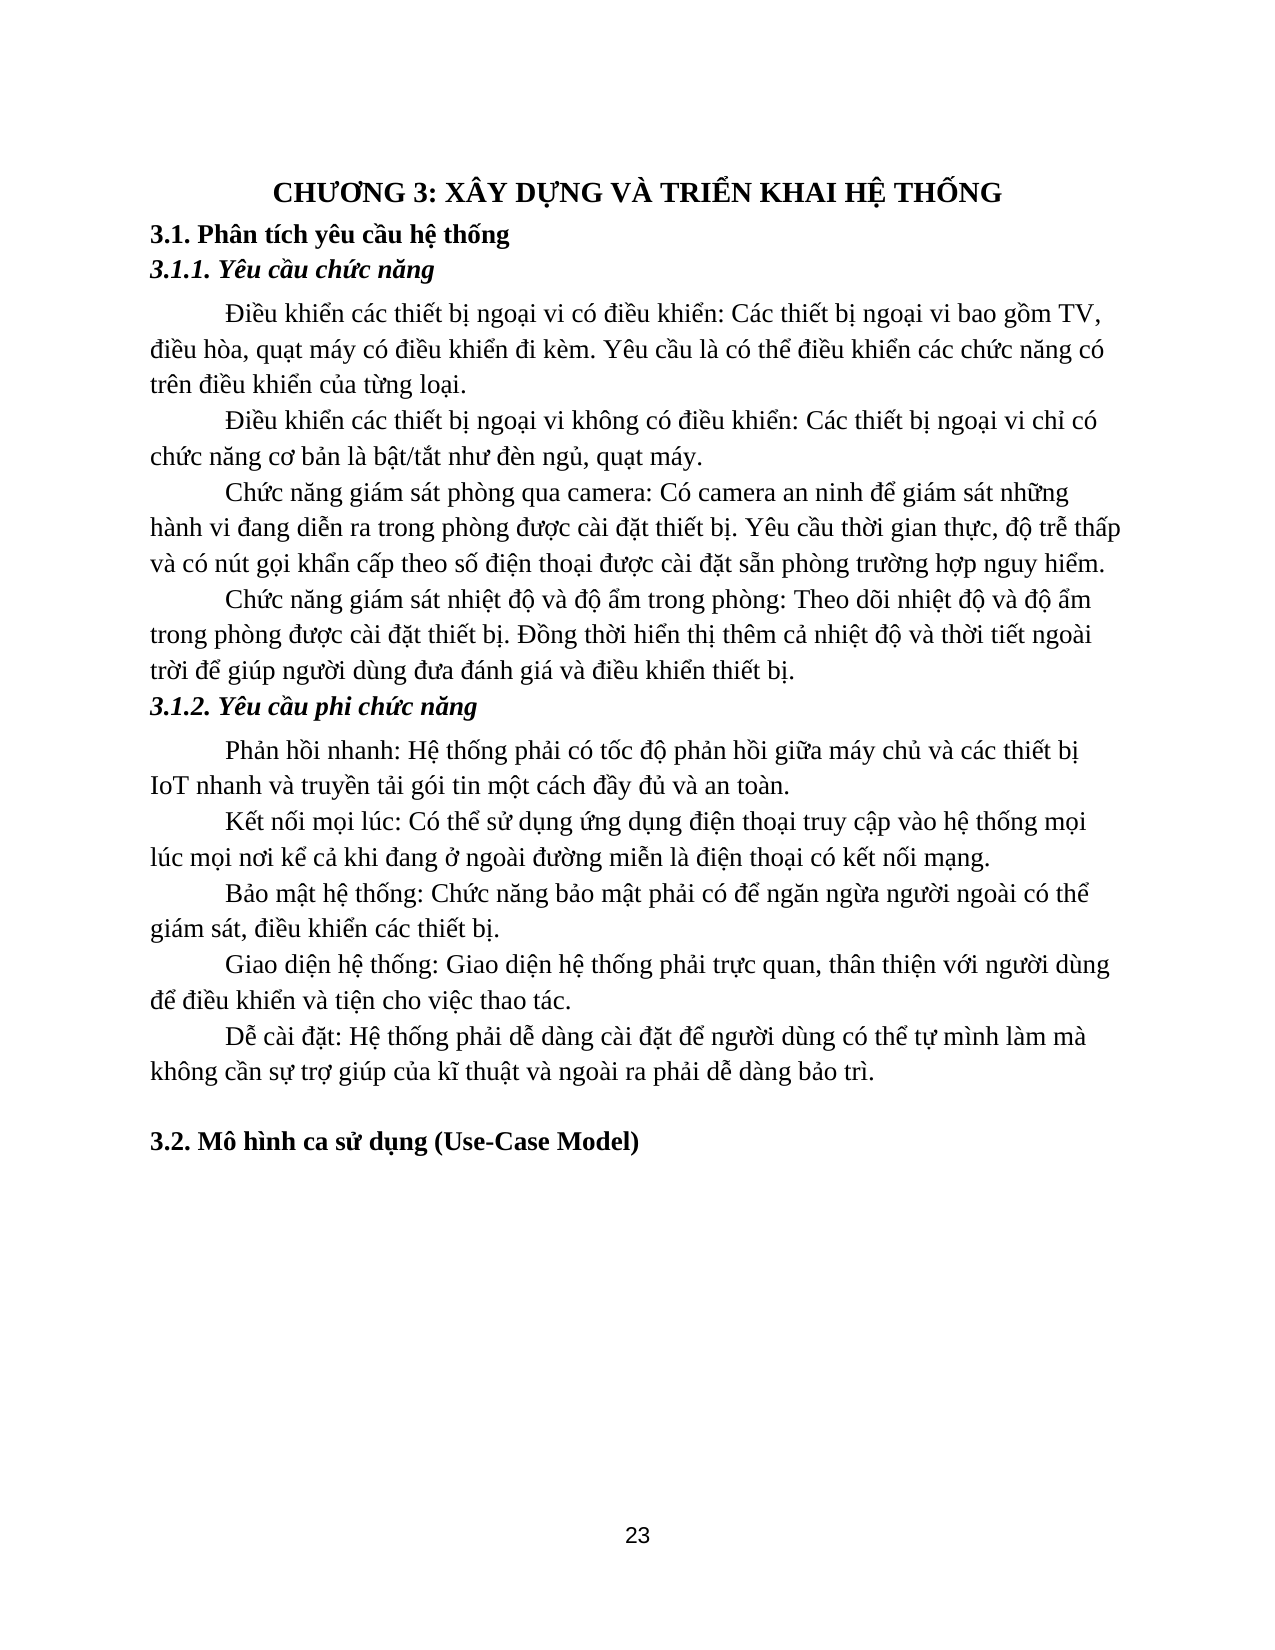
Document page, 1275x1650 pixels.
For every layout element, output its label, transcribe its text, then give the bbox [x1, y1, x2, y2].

subtitle 3.1.1. Yêu cầu chức năng [150, 253, 1125, 284]
subtitle 3.2. Mô hình ca sử dụng (Use-Case Model) [150, 1125, 1125, 1157]
subtitle 3.1. Phân tích yêu cầu hệ thống [150, 218, 1125, 249]
text Giao diện hệ thống: Giao diện hệ thống phải trực quan, thân thiện với người dùng để điều khiển và tiện cho việc thao tác. [150, 948, 1125, 1015]
text Chức năng giám sát phòng qua camera: Có camera an ninh để giám sát những hành vi đang diễn ra trong phòng được cài đặt thiết bị. Yêu cầu thời gian thực, độ trễ thấp và có nút gọi khẩn cấp theo số điện thoại được cài đặt sẵn phòng trường hợp nguy hiểm. [150, 476, 1125, 578]
text Chức năng giám sát nhiệt độ và độ ẩm trong phòng: Theo dõi nhiệt độ và độ ẩm trong phòng được cài đặt thiết bị. Đồng thời hiển thị thêm cả nhiệt độ và thời tiết ngoài trời để giúp người dùng đưa đánh giá và điều khiển thiết bị. [150, 583, 1125, 686]
subtitle 3.1.2. Yêu cầu phi chức năng [150, 690, 1125, 721]
text Phản hồi nhanh: Hệ thống phải có tốc độ phản hồi giữa máy chủ và các thiết bị IoT nhanh và truyền tải gói tin một cách đầy đủ và an toàn. [150, 734, 1125, 801]
subtitle CHƯƠNG 3: XÂY DỰNG VÀ TRIỂN KHAI HỆ THỐNG [150, 175, 1125, 208]
text Dễ cài đặt: Hệ thống phải dễ dàng cài đặt để người dùng có thể tự mình làm mà không cần sự trợ giúp của kĩ thuật và ngoài ra phải dễ dàng bảo trì. [150, 1019, 1125, 1086]
text Kết nối mọi lúc: Có thể sử dụng ứng dụng điện thoại truy cập vào hệ thống mọi lúc mọi nơi kể cả khi đang ở ngoài đường miễn là điện thoại có kết nối mạng. [150, 805, 1125, 872]
text Điều khiển các thiết bị ngoại vi có điều khiển: Các thiết bị ngoại vi bao gồm TV, điều hòa, quạt máy có điều khiển đi kèm. Yêu cầu là có thể điều khiển các chức năng có trên điều khiển của từng loại. [150, 297, 1125, 400]
text Điều khiển các thiết bị ngoại vi không có điều khiển: Các thiết bị ngoại vi chỉ có chức năng cơ bản là bật/tắt như đèn ngủ, quạt máy. [150, 404, 1125, 471]
text Bảo mật hệ thống: Chức năng bảo mật phải có để ngăn ngừa người ngoài có thể giám sát, điều khiển các thiết bị. [150, 877, 1125, 943]
